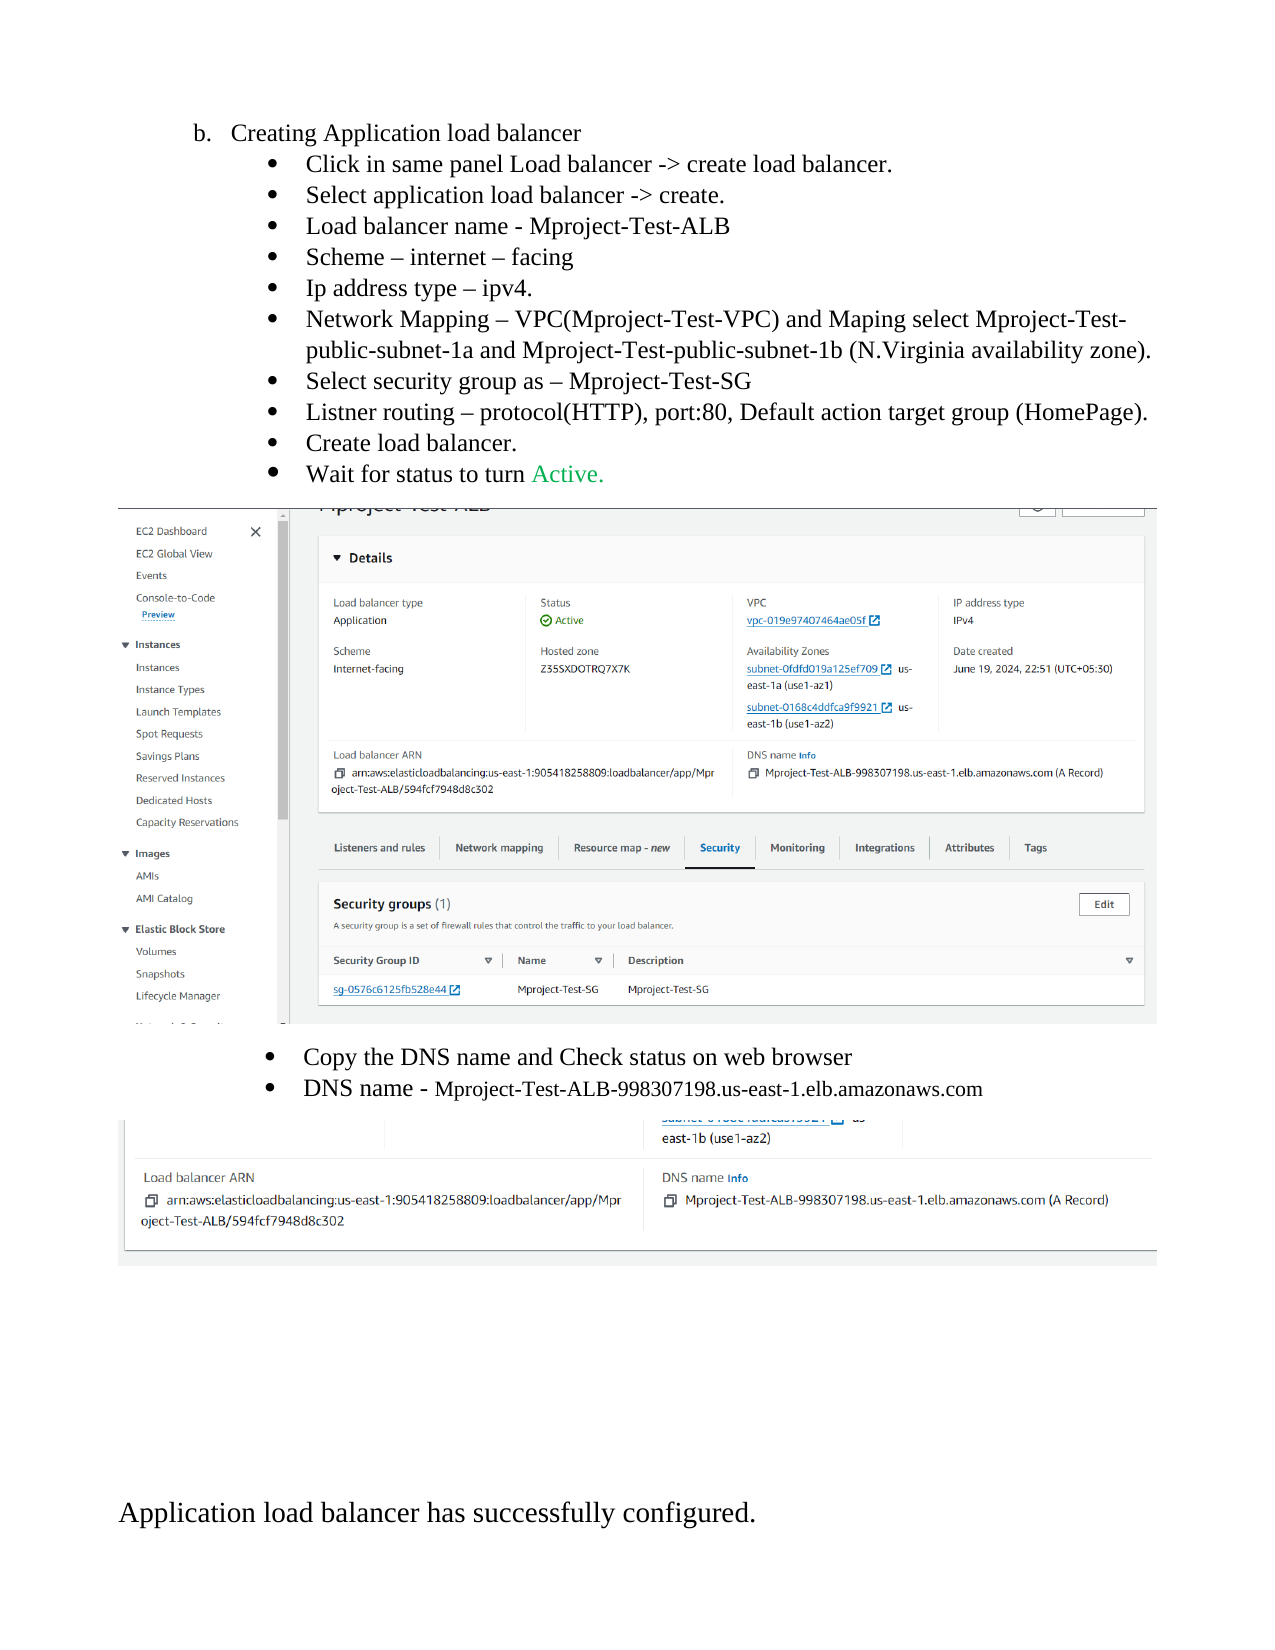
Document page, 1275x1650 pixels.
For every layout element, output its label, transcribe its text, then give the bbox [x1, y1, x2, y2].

list Click in same panel Load balancer -> create load balancer. [268, 149, 1157, 178]
list Network Mapping – VPC(Mproject-Test-VPC) and Maping select Mproject-Test-public-subnet-1a and Mproject-Test-public-subnet-1b (N.Virginia availability zone). [268, 304, 1157, 364]
list Wait for status to turn Active. [268, 459, 1157, 489]
list Load balancer name - Mproject-Test-ALB [268, 211, 1157, 240]
list Ip address type – ipv4. [268, 273, 1157, 302]
picture [118, 508, 1157, 1024]
list Select security group as – Mproject-Test-SG [268, 366, 1157, 395]
list Create load balancer. [268, 428, 1157, 457]
list Copy the DNS name and Check status on web browser [266, 1042, 1157, 1071]
text Application load balancer has successfully configured. [118, 1495, 1157, 1529]
list Creating Application load balancer [193, 118, 1157, 147]
list Scheme – internet – facing [268, 242, 1157, 271]
list Select application load balancer -> create. [268, 180, 1157, 209]
list DNS name - Mproject-Test-ALB-998307198.us-east-1.elb.amazonaws.com [266, 1073, 1157, 1102]
picture [118, 1120, 1157, 1266]
list Listner routing – protocol(HTTP), port:80, Default action target group (HomePage). [268, 397, 1157, 426]
